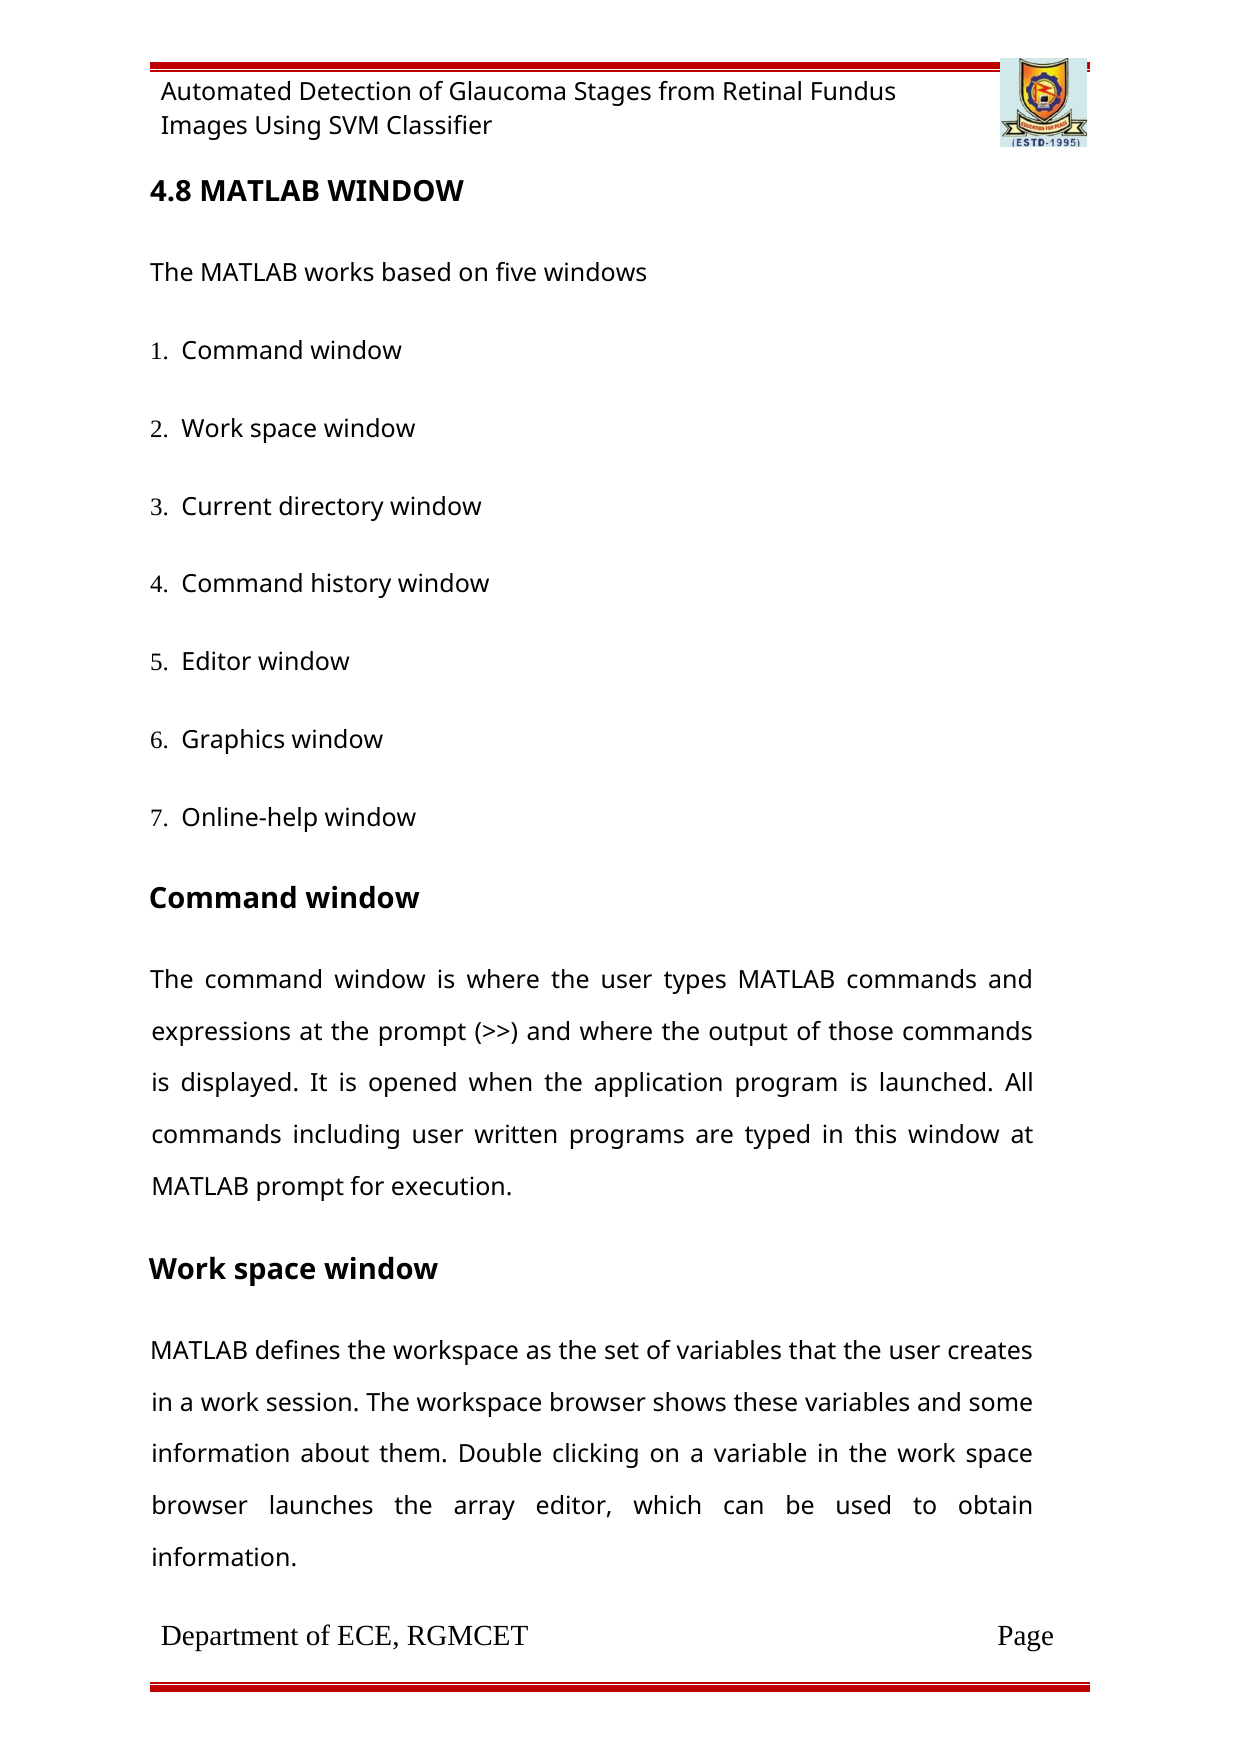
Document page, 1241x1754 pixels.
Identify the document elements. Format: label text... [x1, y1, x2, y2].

list Work space window [150, 411, 1034, 444]
text The MATLAB works based on five windows [150, 255, 1034, 289]
list Graphics window [150, 721, 1034, 756]
text The command window is where the user types MATLAB commands and expressions at the prompt (>>) and where the output of those commands is displayed. It is opened when the application program is launched. All commands including user written programs are typed in this window at MATLAB prompt for execution. [150, 961, 1034, 1202]
list Editor window [150, 644, 1034, 678]
picture [999, 58, 1088, 146]
text MATLAB defines the workspace as the set of variables that the user creates in a work session. The workspace browser shows these variables and some information about them. Double clicking on a variable in the work space browser launches the array editor, which can be used to obtain information. [150, 1333, 1034, 1574]
list Current directory window [150, 488, 1034, 522]
list Command window [150, 333, 1034, 367]
subtitle Work space window [148, 1248, 1083, 1288]
list Command history window [150, 566, 1034, 600]
subtitle Command window [148, 877, 1083, 917]
subtitle 4.8 MATLAB WINDOW [150, 171, 1083, 210]
list Online-help window [150, 799, 1034, 833]
